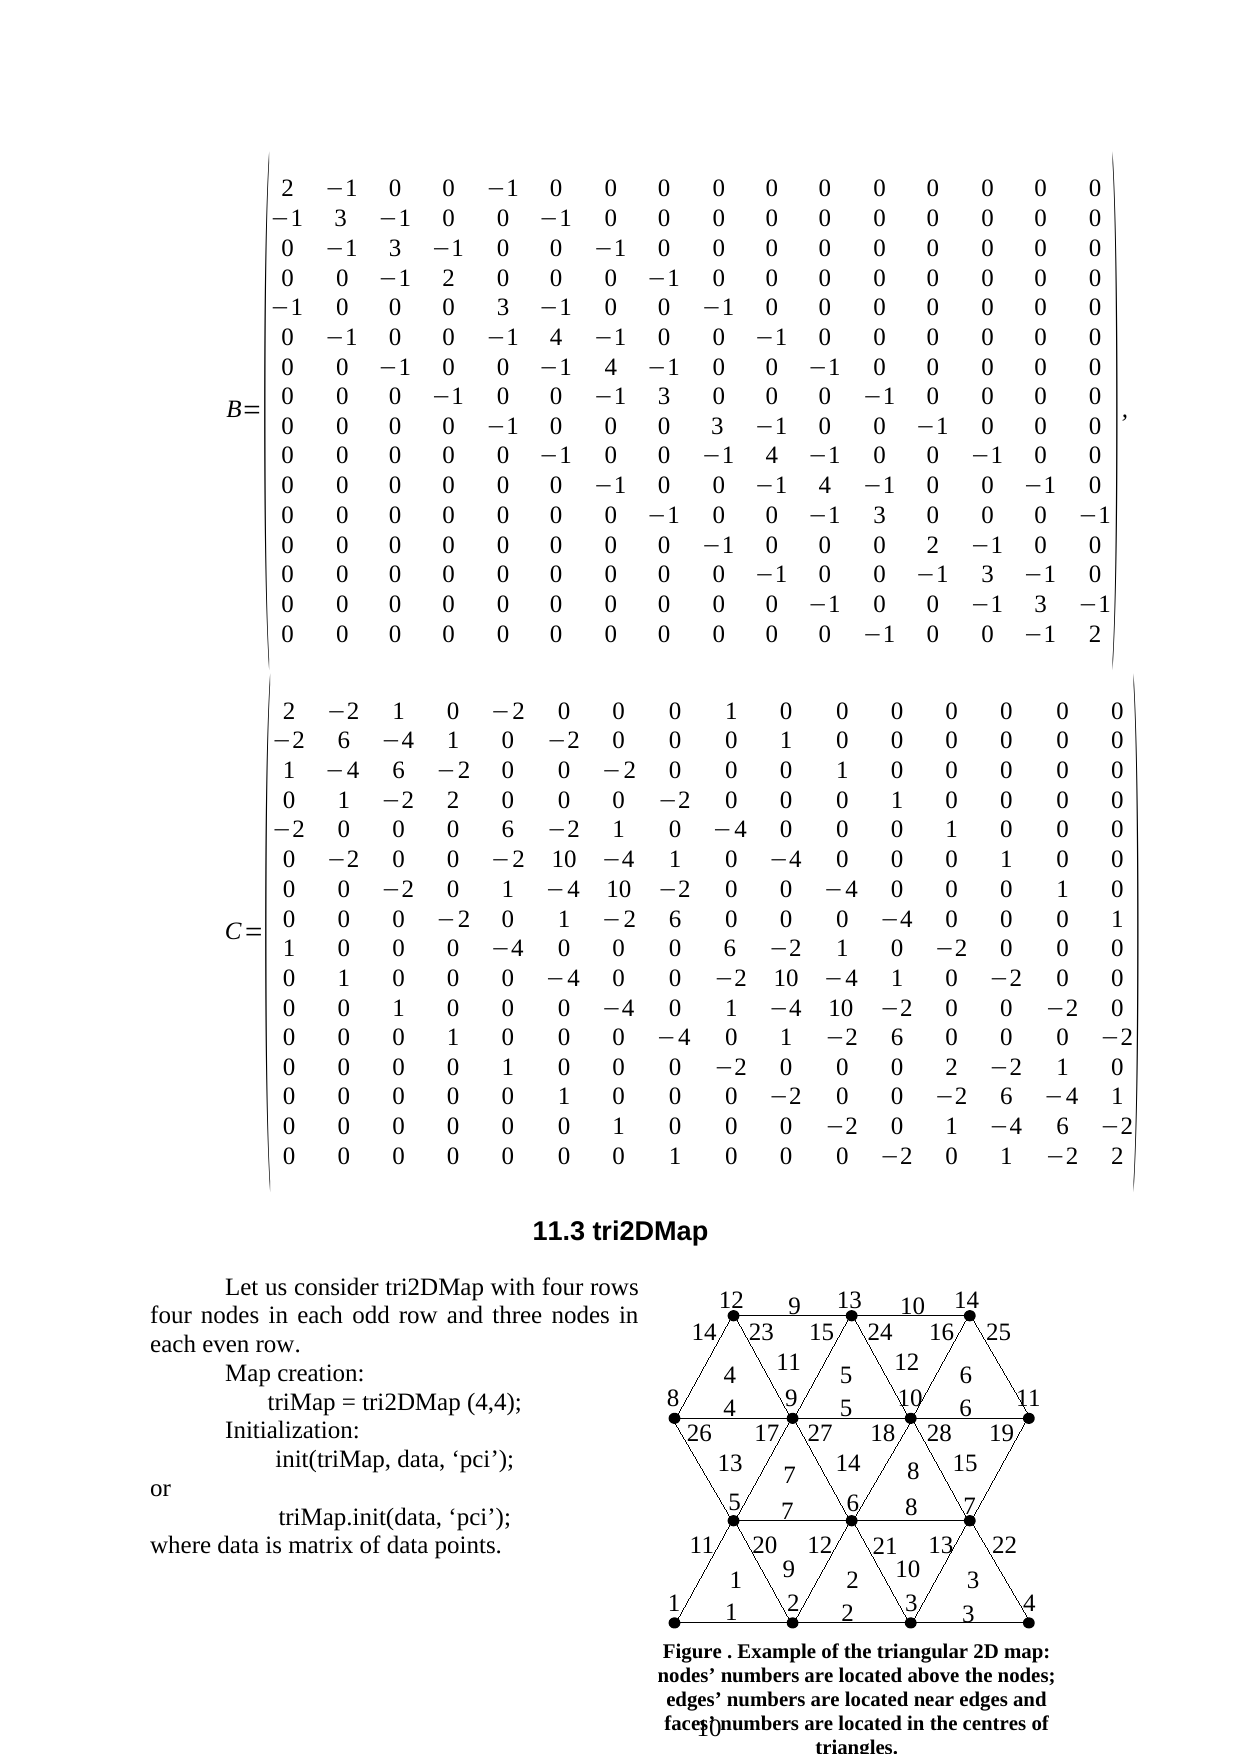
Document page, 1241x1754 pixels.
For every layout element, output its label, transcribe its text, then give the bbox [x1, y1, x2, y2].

text triMap.init(data, ‘pci’); [150, 1502, 1090, 1530]
subtitle tri2DMap [150, 1215, 1090, 1247]
text or [150, 1473, 1090, 1502]
text Initialization: [150, 1415, 1090, 1444]
text Map creation: [150, 1358, 1090, 1387]
text init(triMap, data, ‘pci’); [150, 1444, 1090, 1473]
text where data is matrix of data points. [150, 1530, 1090, 1559]
text triMap = tri2DMap (4,4); [150, 1387, 1090, 1415]
text Let us consider tri2DMap with four rows four nodes in each odd row and three nodes in each even row. [150, 1272, 1090, 1358]
